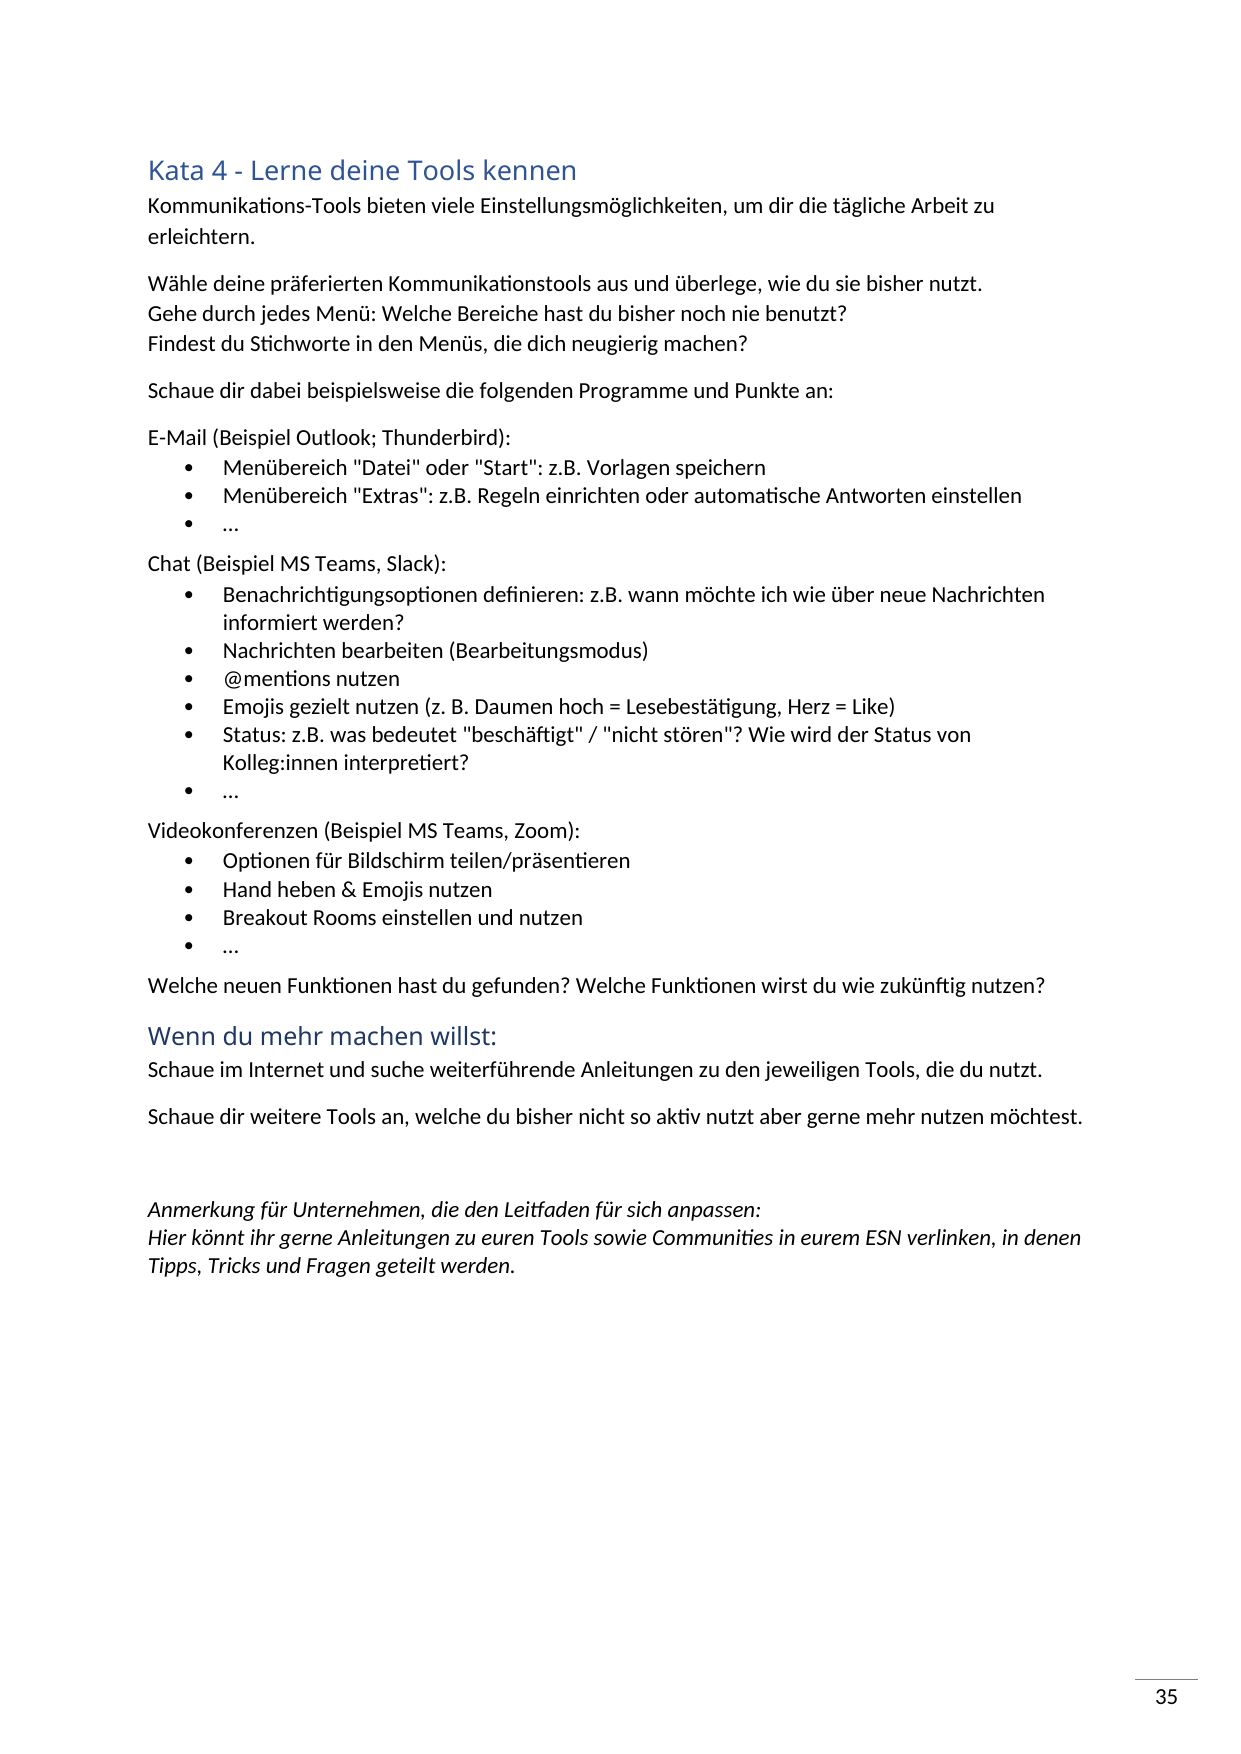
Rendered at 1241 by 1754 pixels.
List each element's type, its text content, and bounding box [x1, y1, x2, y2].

list Status: z.B. was bedeutet "beschäftigt" / "nicht stören"? Wie wird der Status von Kolleg:innen interpretiert? [185, 720, 1093, 776]
list … [185, 509, 1093, 537]
subtitle Kata 4 - Lerne deine Tools kennen [148, 152, 1093, 189]
list Nachrichten bearbeiten (Bearbeitungsmodus) [185, 636, 1093, 664]
text Anmerkung für Unternehmen, die den Leitfaden für sich anpassen: [148, 1196, 1093, 1223]
subtitle Wenn du mehr machen willst: [148, 1018, 1093, 1052]
text Welche neuen Funktionen hast du gefunden? Welche Funktionen wirst du wie zukünftig nutzen? [148, 971, 1093, 999]
list Menübereich "Extras": z.B. Regeln einrichten oder automatische Antworten einstellen [185, 481, 1093, 509]
text Hier könnt ihr gerne Anleitungen zu euren Tools sowie Communities in eurem ESN verlinken, in denen Tipps, Tricks und Fragen geteilt werden. [148, 1223, 1093, 1279]
list @mentions nutzen [185, 664, 1093, 692]
list Emojis gezielt nutzen (z. B. Daumen hoch = Lesebestätigung, Herz = Like) [185, 692, 1093, 720]
list Hand heben & Emojis nutzen [185, 875, 1093, 903]
text Chat (Beispiel MS Teams, Slack): [148, 549, 1093, 578]
list Optionen für Bildschirm teilen/präsentieren [185, 847, 1093, 875]
list Breakout Rooms einstellen und nutzen [185, 903, 1093, 931]
text Videokonferenzen (Beispiel MS Teams, Zoom): [148, 816, 1093, 844]
text Schaue im Internet und suche weiterführende Anleitungen zu den jeweiligen Tools, die du nutzt. [148, 1055, 1093, 1083]
text E-Mail (Beispiel Outlook; Thunderbird): [148, 423, 1093, 451]
list Menübereich "Datei" oder "Start": z.B. Vorlagen speichern [185, 453, 1093, 481]
text Schaue dir dabei beispielsweise die folgenden Programme und Punkte an: [148, 376, 1093, 404]
text Wähle deine präferierten Kommunikationstools aus und überlege, wie du sie bisher nutzt. Gehe durch jedes Menü: Welche Bereiche hast du bisher noch nie benutzt? Findest du Stichworte in den Menüs, die dich neugierig machen? [148, 269, 1093, 357]
list … [185, 931, 1093, 959]
list Benachrichtigungsoptionen definieren: z.B. wann möchte ich wie über neue Nachrichten informiert werden? [185, 580, 1093, 636]
text Kommunikations-Tools bieten viele Einstellungsmöglichkeiten, um dir die tägliche Arbeit zu erleichtern. [148, 192, 1093, 250]
list … [185, 776, 1093, 804]
text Schaue dir weitere Tools an, welche du bisher nicht so aktiv nutzt aber gerne mehr nutzen möchtest. [148, 1102, 1093, 1130]
